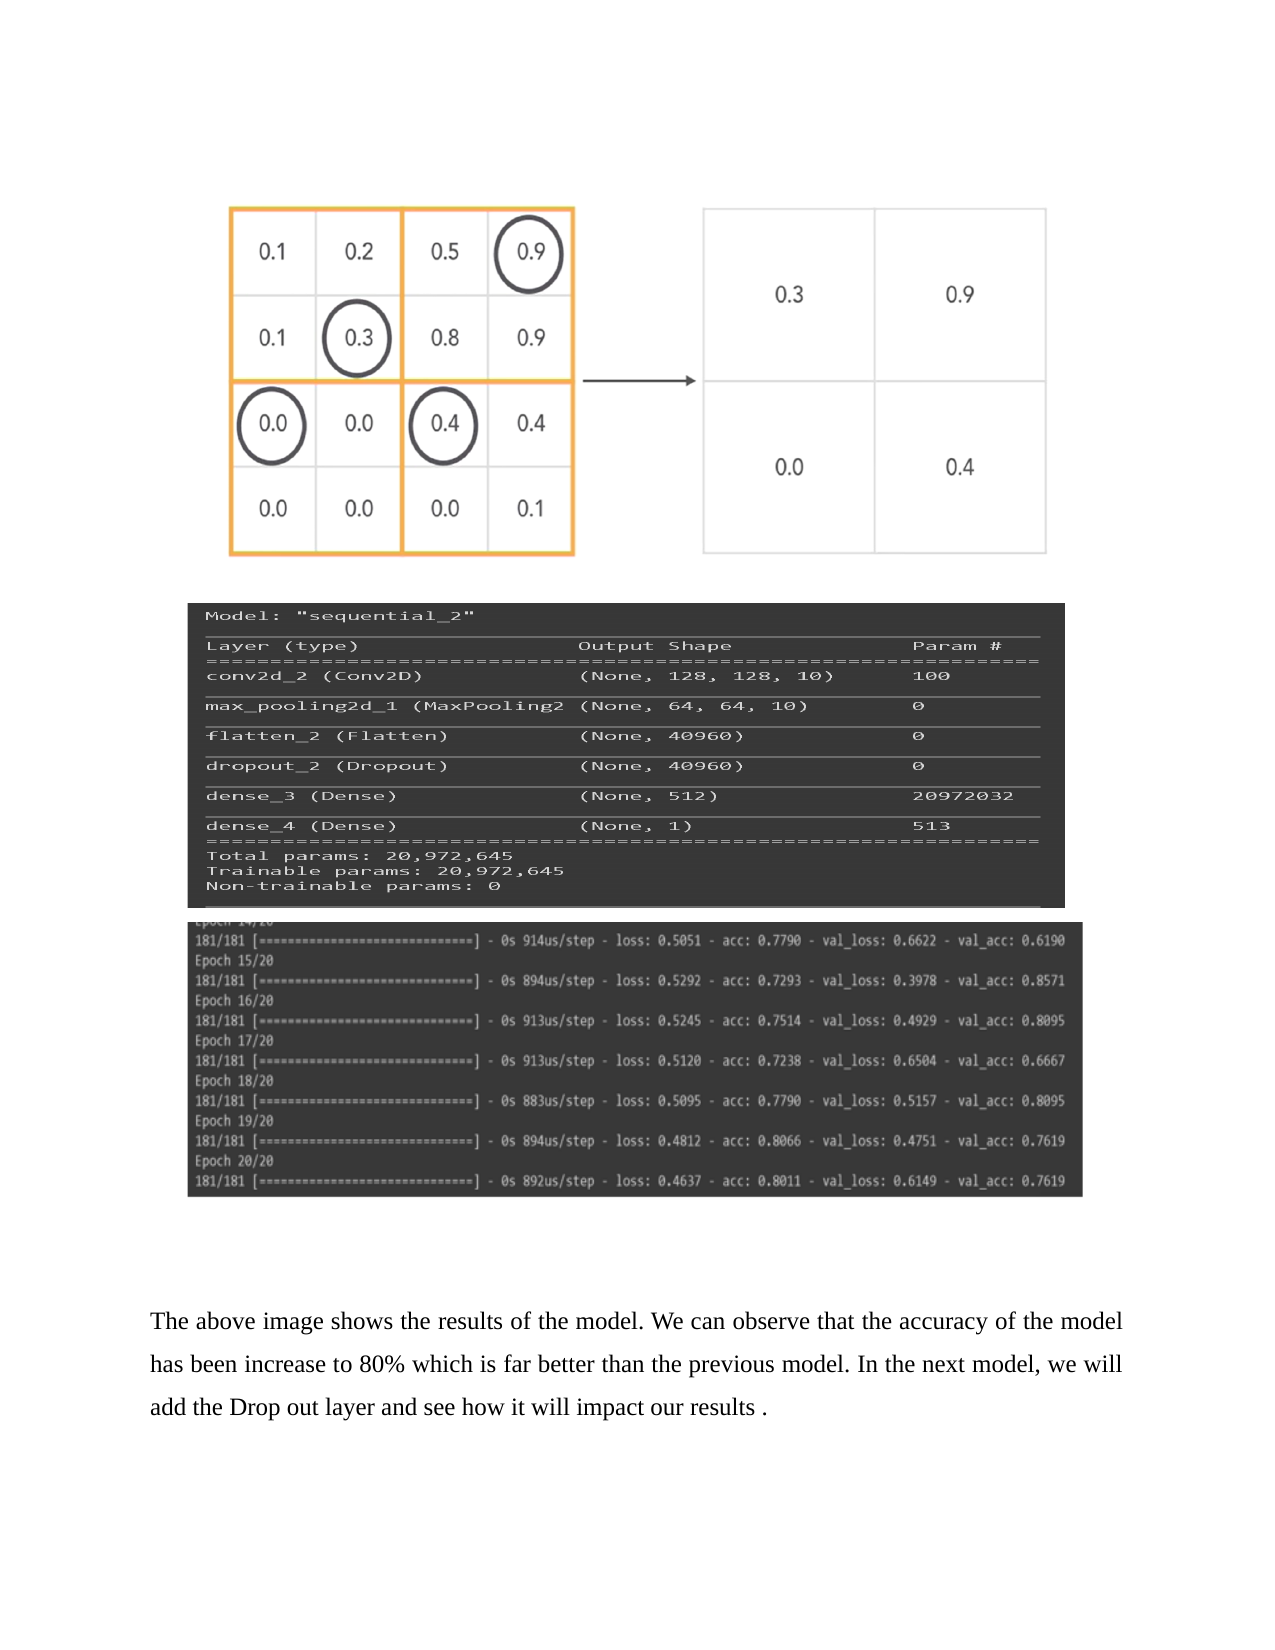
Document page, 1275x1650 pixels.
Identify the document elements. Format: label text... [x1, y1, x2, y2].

picture [187, 603, 1065, 908]
picture [187, 163, 1083, 589]
text The above image shows the results of the model. We can observe that the accuracy of the model has been increase to 80% which is far better than the previous model. In the next model, we will add the Drop out layer and see how it will impact our results . [150, 1306, 1125, 1421]
picture [187, 922, 1083, 1200]
